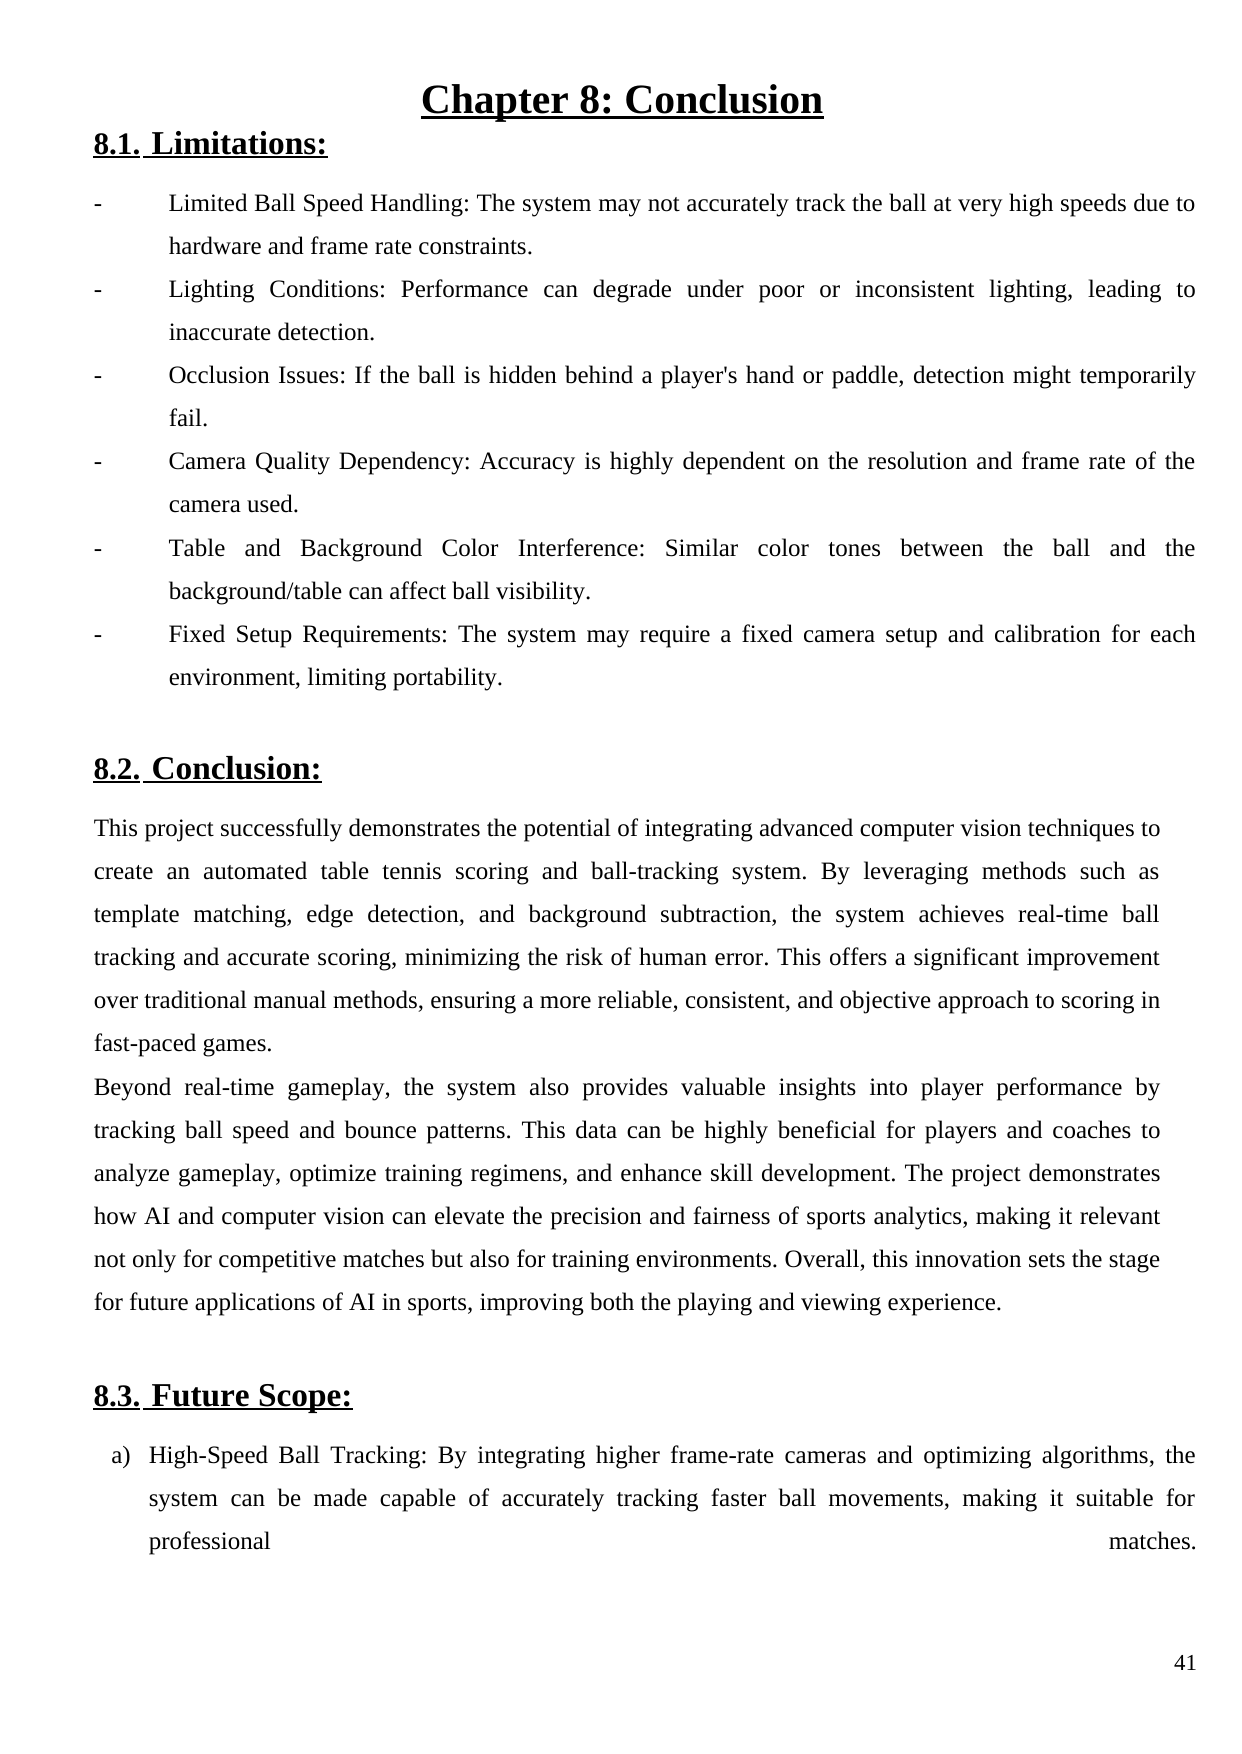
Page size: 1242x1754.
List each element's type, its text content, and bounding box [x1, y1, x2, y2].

list Occlusion Issues: If the ball is hidden behind a player's hand or paddle, detection might temporarily fail. [93, 360, 1197, 432]
subtitle Future Scope: [93, 1375, 1197, 1413]
list Camera Quality Dependency: Accuracy is highly dependent on the resolution and frame rate of the camera used. [93, 446, 1197, 518]
text Beyond real-time gameplay, the system also provides valuable insights into player performance by tracking ball speed and bounce patterns. This data can be highly beneficial for players and coaches to analyze gameplay, optimize training regimens, and enhance skill development. The project demonstrates how AI and computer vision can elevate the precision and fairness of sports analytics, making it relevant not only for competitive matches but also for training environments. Overall, this innovation sets the stage for future applications of AI in sports, improving both the playing and viewing experience. [93, 1072, 1161, 1316]
list Limited Ball Speed Handling: The system may not accurately track the ball at very high speeds due to hardware and frame rate constraints. [93, 188, 1197, 259]
text This project successfully demonstrates the potential of integrating advanced computer vision techniques to create an automated table tennis scoring and ball-tracking system. By leveraging methods such as template matching, edge detection, and background subtraction, the system achieves real-time ball tracking and accurate scoring, minimizing the risk of human error. This offers a significant improvement over traditional manual methods, ensuring a more reliable, consistent, and objective approach to scoring in fast-paced games. [93, 813, 1161, 1057]
subtitle Chapter 8: Conclusion [81, 75, 1155, 123]
list High-Speed Ball Tracking: By integrating higher frame-rate cameras and optimizing algorithms, the system can be made capable of accurately tracking faster ball movements, making it suitable for professional matches. [111, 1440, 1197, 1594]
list Lighting Conditions: Performance can degrade under poor or inconsistent lighting, leading to inaccurate detection. [93, 274, 1197, 346]
list Table and Background Color Interference: Similar color tones between the ball and the background/table can affect ball visibility. [93, 533, 1197, 604]
subtitle Conclusion: [93, 748, 1197, 787]
list Fixed Setup Requirements: The system may require a fixed camera setup and calibration for each environment, limiting portability. [93, 619, 1197, 691]
subtitle Limitations: [93, 123, 1197, 161]
